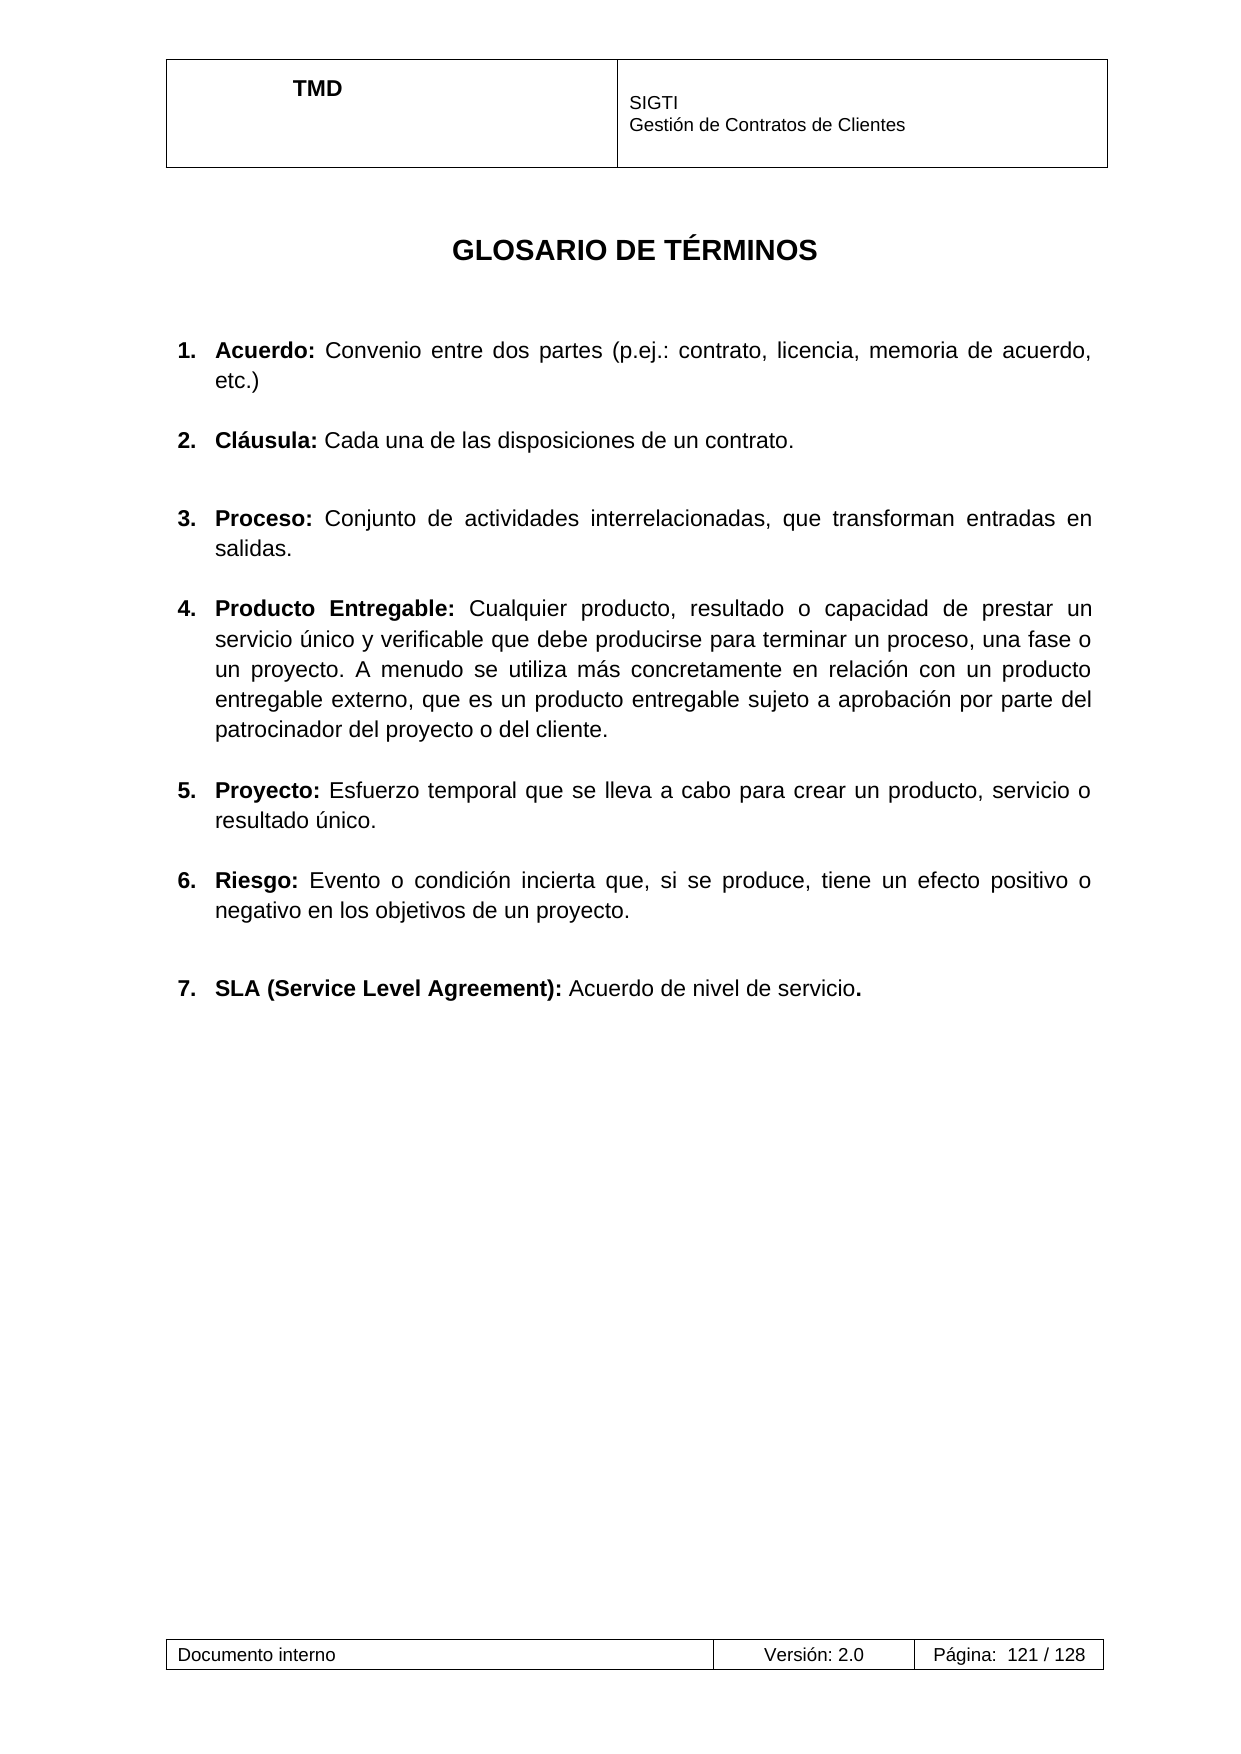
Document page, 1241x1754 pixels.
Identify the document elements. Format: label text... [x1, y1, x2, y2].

list SLA (Service Level Agreement): Acuerdo de nivel de servicio. [177, 975, 1092, 1001]
list Acuerdo: Convenio entre dos partes (p.ej.: contrato, licencia, memoria de acuerdo, etc.) [177, 337, 1092, 393]
list Proyecto: Esfuerzo temporal que se lleva a cabo para crear un producto, servicio o resultado único. [177, 777, 1092, 833]
list Riesgo: Evento o condición incierta que, si se produce, tiene un efecto positivo o negativo en los objetivos de un proyecto. [177, 867, 1092, 924]
list Cláusula: Cada una de las disposiciones de un contrato. [177, 427, 1092, 454]
list Producto Entregable: Cualquier producto, resultado o capacidad de prestar un servicio único y verificable que debe producirse para terminar un proceso, una fase o un proyecto. A menudo se utiliza más concretamente en relación con un producto entregable externo, que es un producto entregable sujeto a aprobación por parte del patrocinador del proyecto o del cliente. [177, 595, 1092, 742]
list Proceso: Conjunto de actividades interrelacionadas, que transforman entradas en salidas. [177, 505, 1092, 561]
subtitle GLOSARIO DE TÉRMINOS [177, 232, 1092, 266]
